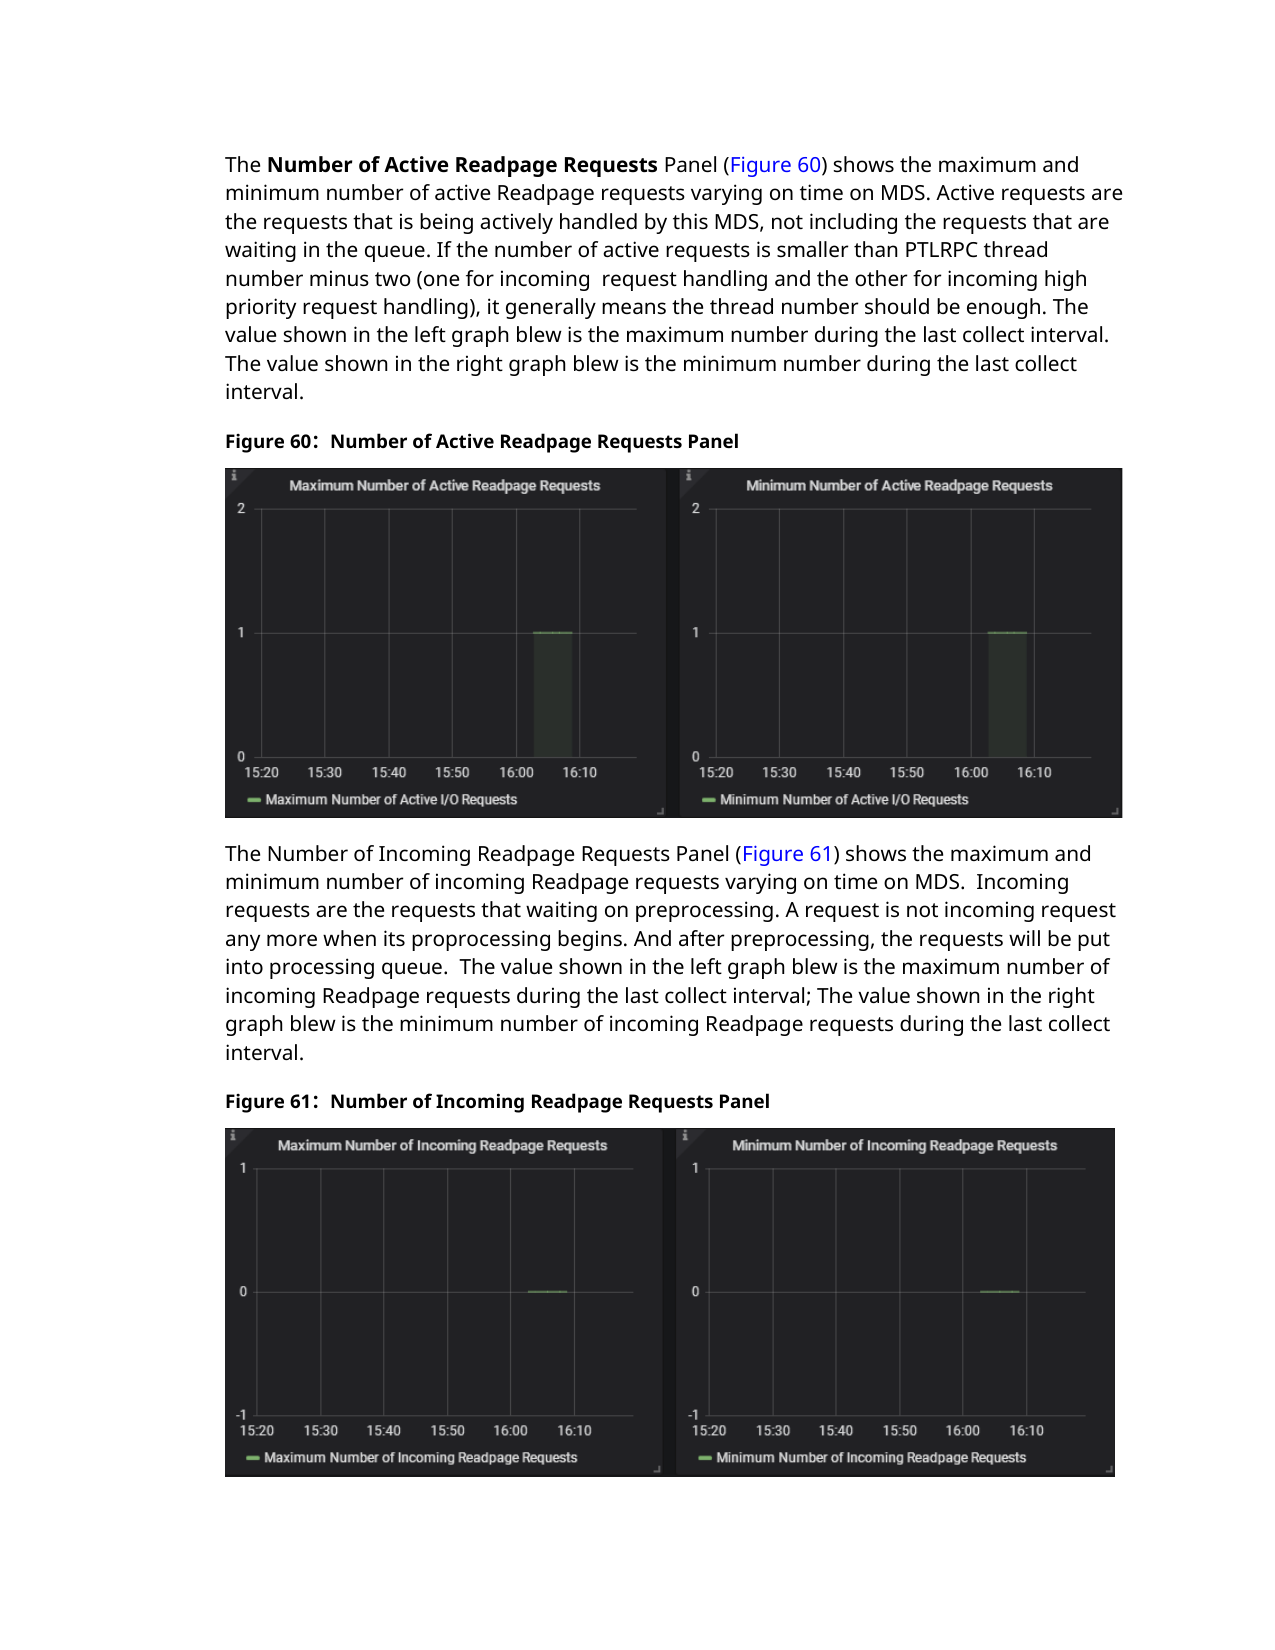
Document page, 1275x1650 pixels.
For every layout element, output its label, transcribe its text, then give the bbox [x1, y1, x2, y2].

text Figure 60：Number of Active Readpage Requests Panel [225, 427, 1125, 454]
picture [225, 468, 1123, 818]
text The Number of Incoming Readpage Requests Panel (Figure 61) shows the maximum and minimum number of incoming Readpage requests varying on time on MDS. Incoming requests are the requests that waiting on preprocessing. A request is not incoming request any more when its proprocessing begins. And after preprocessing, the requests will be put into processing queue. The value shown in the left graph blew is the maximum number of incoming Readpage requests during the last collect interval; The value shown in the right graph blew is the minimum number of incoming Readpage requests during the last collect interval. [225, 839, 1125, 1066]
picture [225, 1128, 1115, 1477]
text The Number of Active Readpage Requests Panel (Figure 60) shows the maximum and minimum number of active Readpage requests varying on time on MDS. Active requests are the requests that is being actively handled by this MDS, not including the requests that are waiting in the queue. If the number of active requests is smaller than PTLRPC thread number minus two (one for incoming request handling and the other for incoming high priority request handling), it generally means the thread number should be enough. The value shown in the left graph blew is the maximum number during the last collect interval. The value shown in the right graph blew is the minimum number during the last collect interval. [225, 150, 1125, 406]
text Figure 61：Number of Incoming Readpage Requests Panel [225, 1087, 1125, 1114]
